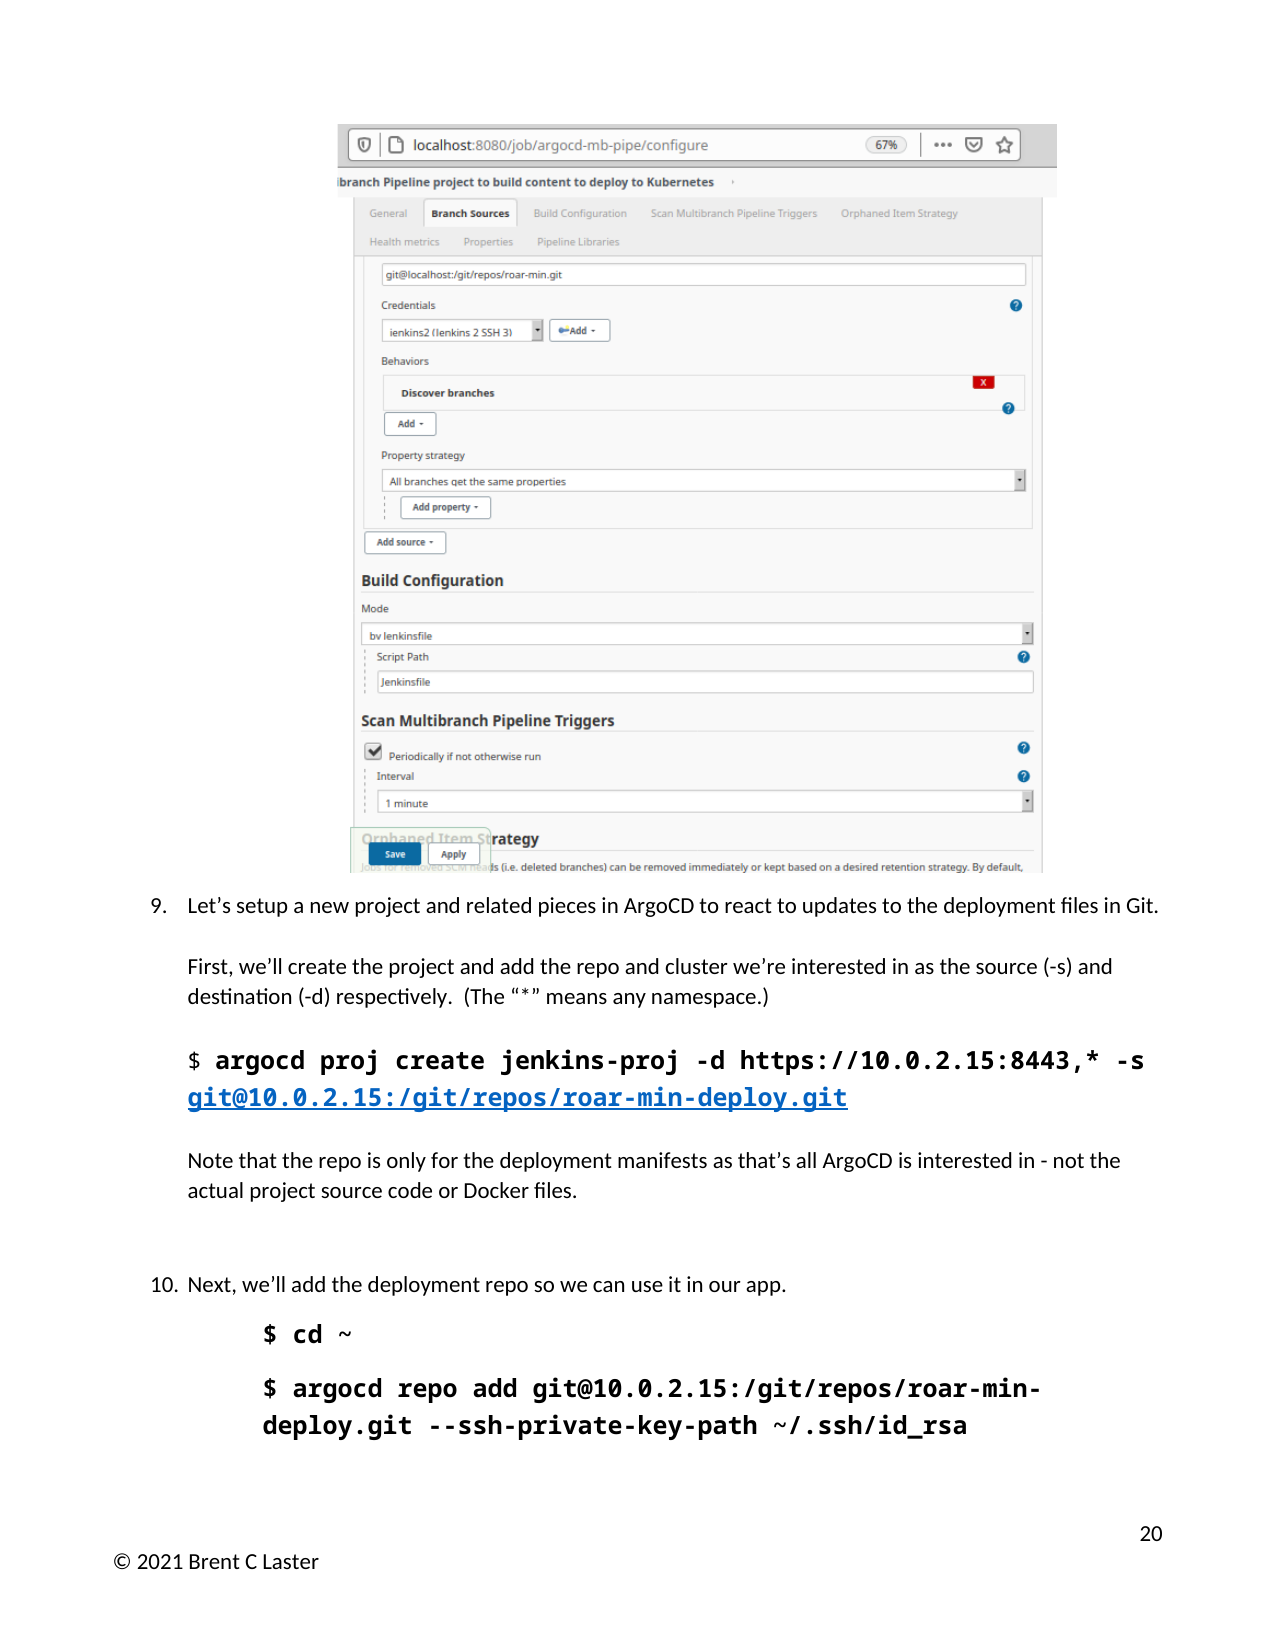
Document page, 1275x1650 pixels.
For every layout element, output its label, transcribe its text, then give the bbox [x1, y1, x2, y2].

text $ cd ~ [262, 1317, 1162, 1351]
list Note that the repo is only for the deployment manifests as that’s all ArgoCD is interested in - not the actual project source code or Docker files. [187, 1146, 1162, 1204]
list ﻿$ argocd proj create jenkins-proj -d https://10.0.2.15:8443,* -s git@10.0.2.15:/git/repos/roar-min-deploy.git [187, 1042, 1162, 1113]
text $ ﻿argocd repo add git@10.0.2.15:/git/repos/roar-min-deploy.git --ssh-private-key-path ~/.ssh/id_rsa [262, 1371, 1162, 1441]
list First, we’ll create the project and add the repo and cluster we’re interested in as the source (-s) and destination (-d) respectively. (The “*” means any namespace.) [187, 952, 1162, 1010]
list Let’s setup a new project and related pieces in ArgoCD to react to updates to the deployment files in Git. [150, 891, 1162, 919]
picture [337, 124, 1057, 873]
list Next, we’ll add the deployment repo so we can use it in our app. [150, 1270, 1162, 1298]
